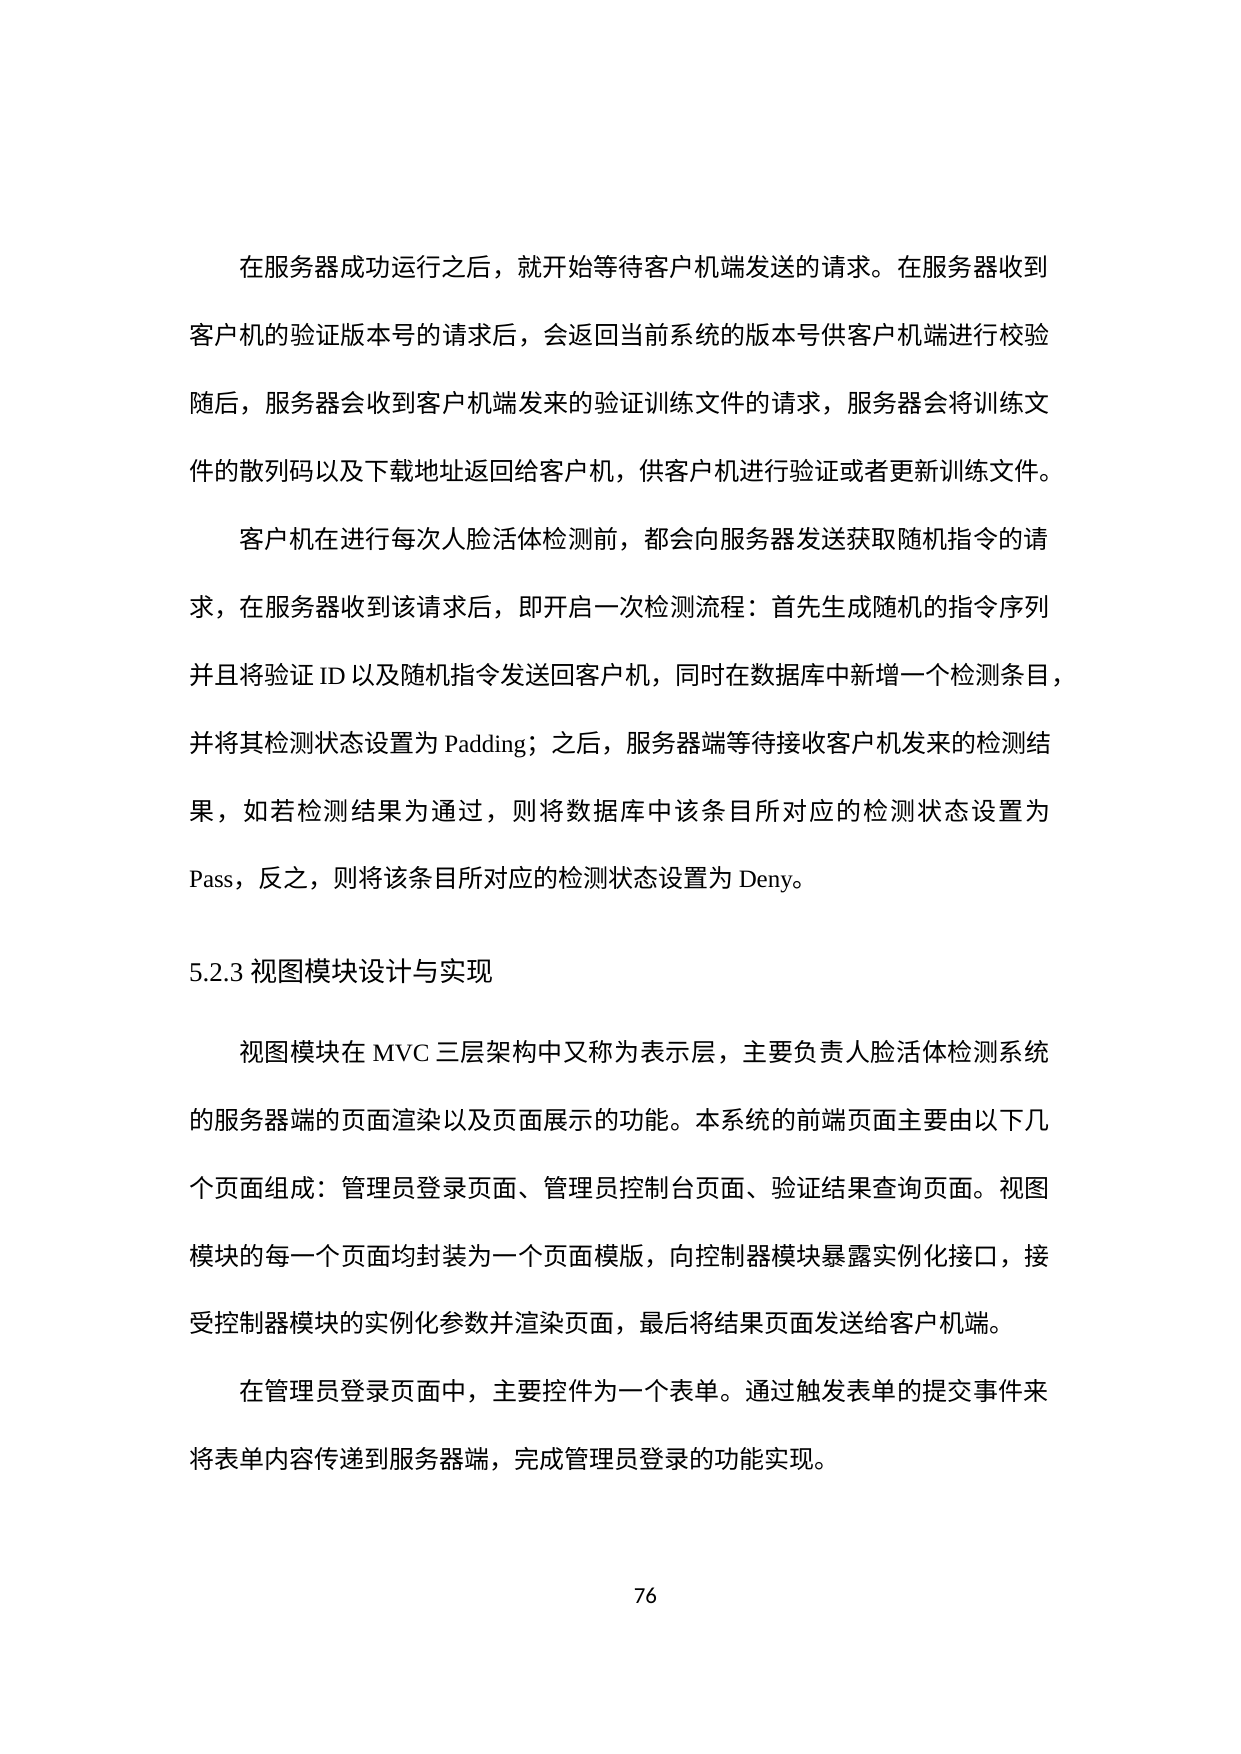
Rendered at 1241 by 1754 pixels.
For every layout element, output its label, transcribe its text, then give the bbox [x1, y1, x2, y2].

subtitle 5.2.3 视图模块设计与实现 [189, 936, 1051, 1004]
text 视图模块在MVC三层架构中又称为表示层，主要负责人脸活体检测系统的服务器端的页面渲染以及页面展示的功能。本系统的前端页面主要由以下几个页面组成：管理员登录页面、管理员控制台页面、验证结果查询页面。视图模块的每一个页面均封装为一个页面模版，向控制器模块暴露实例化接口，接受控制器模块的实例化参数并渲染页面，最后将结果页面发送给客户机端。 [189, 1016, 1051, 1356]
text 客户机在进行每次人脸活体检测前，都会向服务器发送获取随机指令的请求，在服务器收到该请求后，即开启一次检测流程：首先生成随机的指令序列，并且将验证ID以及随机指令发送回客户机，同时在数据库中新增一个检测条目，并将其检测状态设置为Padding；之后，服务器端等待接收客户机发来的检测结果，如若检测结果为通过，则将数据库中该条目所对应的检测状态设置为Pass，反之，则将该条目所对应的检测状态设置为Deny。 [189, 503, 1051, 911]
text 在管理员登录页面中，主要控件为一个表单。通过触发表单的提交事件来将表单内容传递到服务器端，完成管理员登录的功能实现。 [189, 1356, 1051, 1492]
text 在服务器成功运行之后，就开始等待客户机端发送的请求。在服务器收到客户机的验证版本号的请求后，会返回当前系统的版本号供客户机端进行校验；随后，服务器会收到客户机端发来的验证训练文件的请求，服务器会将训练文件的散列码以及下载地址返回给客户机，供客户机进行验证或者更新训练文件。 [189, 232, 1051, 503]
